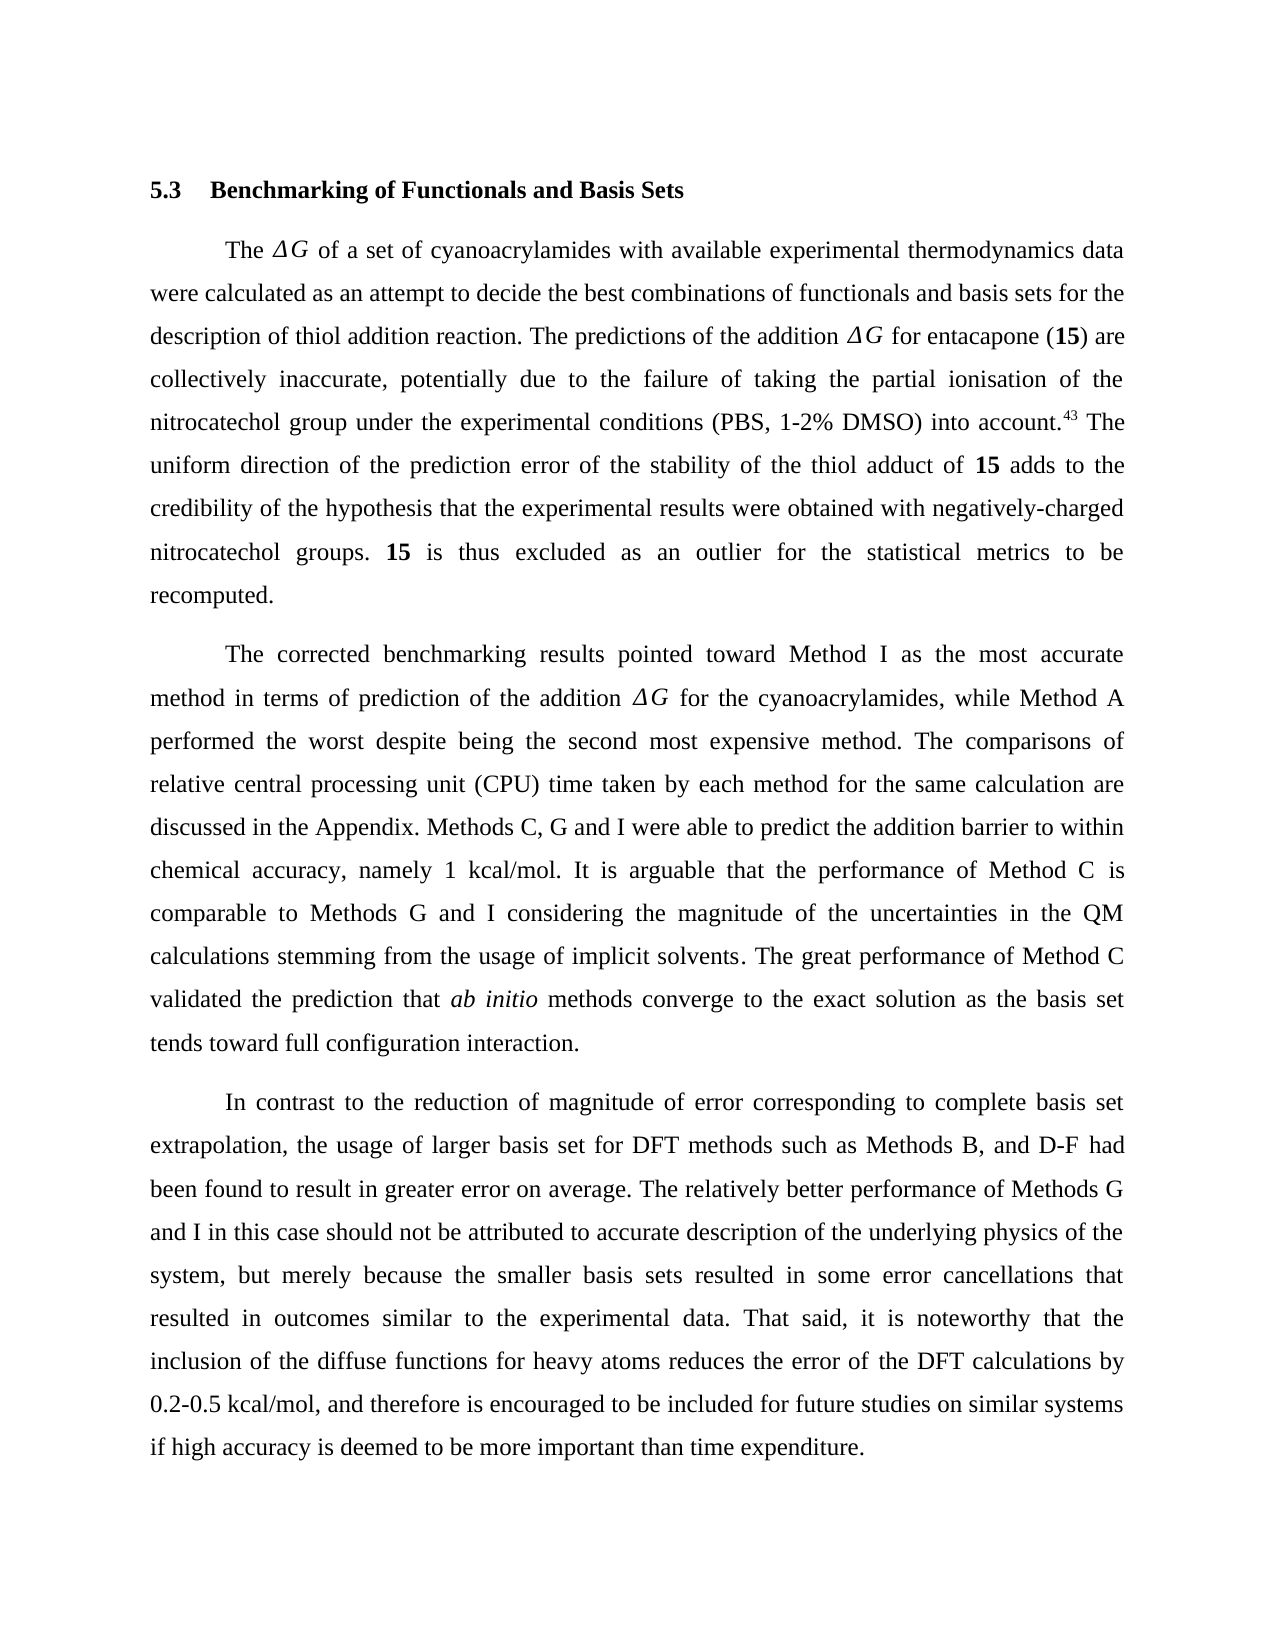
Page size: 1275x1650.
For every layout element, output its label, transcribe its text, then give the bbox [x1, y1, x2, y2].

text In contrast to the reduction of magnitude of error corresponding to complete basis set extrapolation, the usage of larger basis set for DFT methods such as Methods B, and D-F had been found to result in greater error on average. The relatively better performance of Methods G and I in this case should not be attributed to accurate description of the underlying physics of the system, but merely because the smaller basis sets resulted in some error cancellations that resulted in outcomes similar to the experimental data. That said, it is noteworthy that the inclusion of the diffuse functions for heavy atoms reduces the error of the DFT calculations by 0.2-0.5 kcal/mol, and therefore is encouraged to be included for future studies on similar systems if high accuracy is deemed to be more important than time expenditure. [150, 1087, 1125, 1461]
text The corrected benchmarking results pointed toward Method I as the most accurate method in terms of prediction of the addition for the cyanoacrylamides, while Method A performed the worst despite being the second most expensive method. The comparisons of relative central processing unit (CPU) time taken by each method for the same calculation are discussed in the Appendix. Methods C, G and I were able to predict the addition barrier to within chemical accuracy, namely 1 kcal/mol. It is arguable that the performance of Method C is comparable to Methods G and I considering the magnitude of the uncertainties in the QM calculations stemming from the usage of implicit solvents. The great performance of Method C validated the prediction that ab initio methods converge to the exact solution as the basis set tends toward full configuration interaction. [150, 639, 1125, 1056]
subtitle Benchmarking of Functionals and Basis Sets [150, 175, 1125, 204]
text The of a set of cyanoacrylamides with available experimental thermodynamics data were calculated as an attempt to decide the best combinations of functionals and basis sets for the description of thiol addition reaction. The predictions of the addition for entacapone (15) are collectively inaccurate, potentially due to the failure of taking the partial ionisation of the nitrocatechol group under the experimental conditions (PBS, 1-2% DMSO) into account.43 The uniform direction of the prediction error of the stability of the thiol adduct of 15 adds to the credibility of the hypothesis that the experimental results were obtained with negatively-charged nitrocatechol groups. 15 is thus excluded as an outlier for the statistical metrics to be recomputed. [150, 235, 1125, 608]
